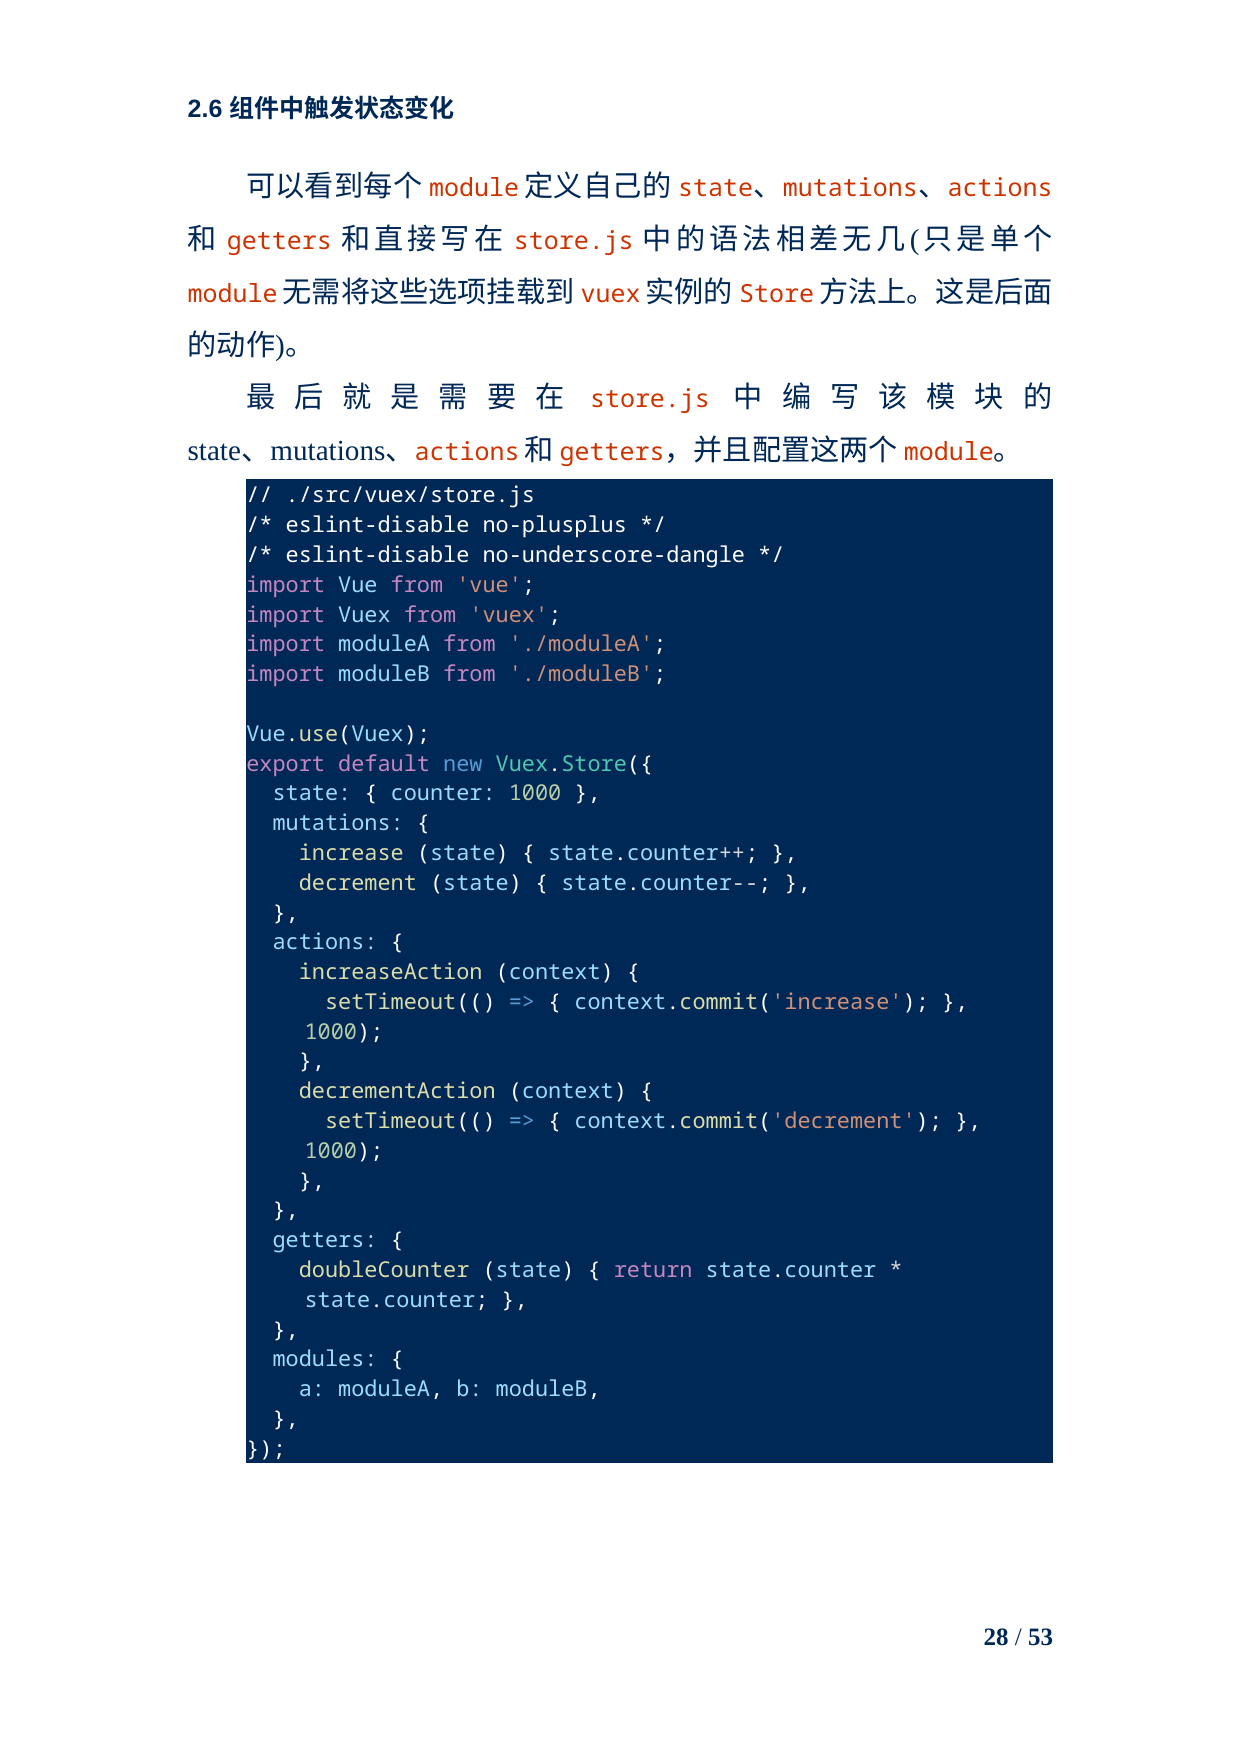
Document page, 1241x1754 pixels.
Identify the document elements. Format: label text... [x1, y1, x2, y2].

text mutations: { [246, 807, 1053, 837]
text /* eslint-disable no-plusplus */ [246, 509, 1053, 539]
text setTimeout(() => { context.commit('decrement'); }, 1000); [246, 1105, 1053, 1165]
text decrementAction (context) { [246, 1075, 1053, 1105]
text // ./src/vuex/store.js [246, 479, 1053, 509]
text setTimeout(() => { context.commit('increase'); }, 1000); [246, 986, 1053, 1046]
text increase (state) { state.counter++; }, [246, 837, 1053, 867]
text }, [246, 897, 1053, 926]
text doubleCounter (state) { return state.counter * state.counter; }, [246, 1254, 1053, 1314]
text state: { counter: 1000 }, [246, 777, 1053, 807]
text }); [246, 1433, 1053, 1463]
text /* eslint-disable no-underscore-dangle */ [246, 539, 1053, 569]
text Vue.use(Vuex); [246, 718, 1053, 748]
text 可以看到每个module定义自己的state、mutations、actions和getters和直接写在store.js中的语法相差无几(只是单个module无需将这些选项挂载到vuex实例的Store方法上。这是后面的动作)。 [187, 163, 1053, 363]
text getters: { [246, 1224, 1053, 1254]
text }, [246, 1403, 1053, 1433]
text import moduleB from './moduleB'; [246, 658, 1053, 688]
text }, [246, 1046, 1053, 1075]
text decrement (state) { state.counter--; }, [246, 867, 1053, 897]
text actions: { [246, 926, 1053, 956]
text }, [246, 1194, 1053, 1224]
text }, [246, 1165, 1053, 1194]
text modules: { [246, 1343, 1053, 1373]
text import Vue from 'vue'; [246, 569, 1053, 599]
text import Vuex from 'vuex'; [246, 599, 1053, 628]
text 最后就是需要在store.js中编写该模块的state、mutations、actions和getters，并且配置这两个module。 [187, 374, 1053, 469]
text a: moduleA, b: moduleB, [246, 1373, 1053, 1403]
text increaseAction (context) { [246, 956, 1053, 986]
text import moduleA from './moduleA'; [246, 628, 1053, 658]
text }, [246, 1314, 1053, 1343]
text export default new Vuex.Store({ [246, 748, 1053, 777]
